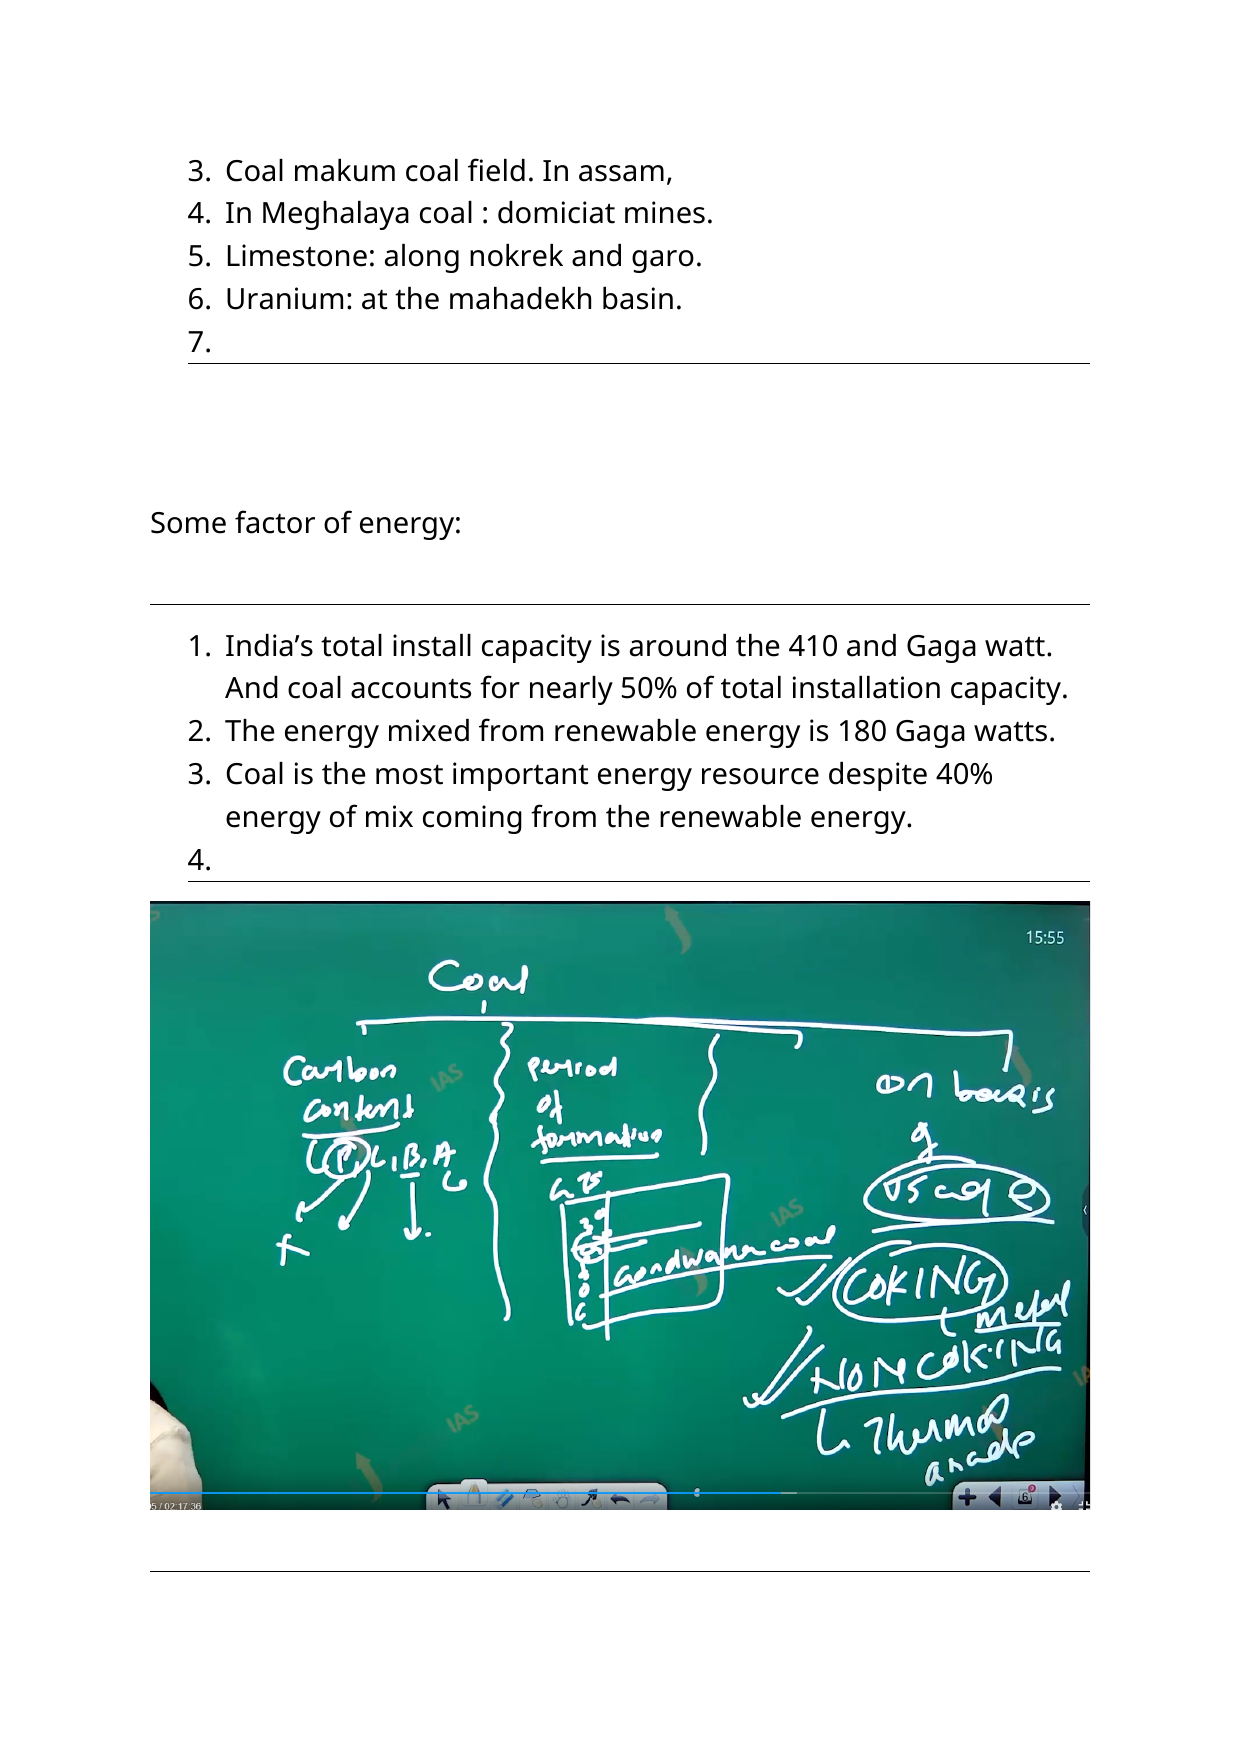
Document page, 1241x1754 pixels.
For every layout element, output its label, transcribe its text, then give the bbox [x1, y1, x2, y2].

list In Meghalaya coal : domiciat mines. [187, 193, 1090, 232]
list Uranium: at the mahadekh basin. [187, 278, 1090, 318]
list Coal is the most important energy resource despite 40% energy of mix coming from the renewable energy. [187, 753, 1090, 836]
list Limestone: along nokrek and garo. [187, 236, 1090, 275]
text Some factor of energy: [150, 503, 1090, 542]
picture [150, 901, 1091, 1510]
list India’s total install capacity is around the 410 and Gaga watt. And coal accounts for nearly 50% of total installation capacity. [187, 625, 1090, 707]
list Coal makum coal field. In assam, [187, 150, 1090, 190]
list The energy mixed from renewable energy is 180 Gaga watts. [187, 711, 1090, 750]
